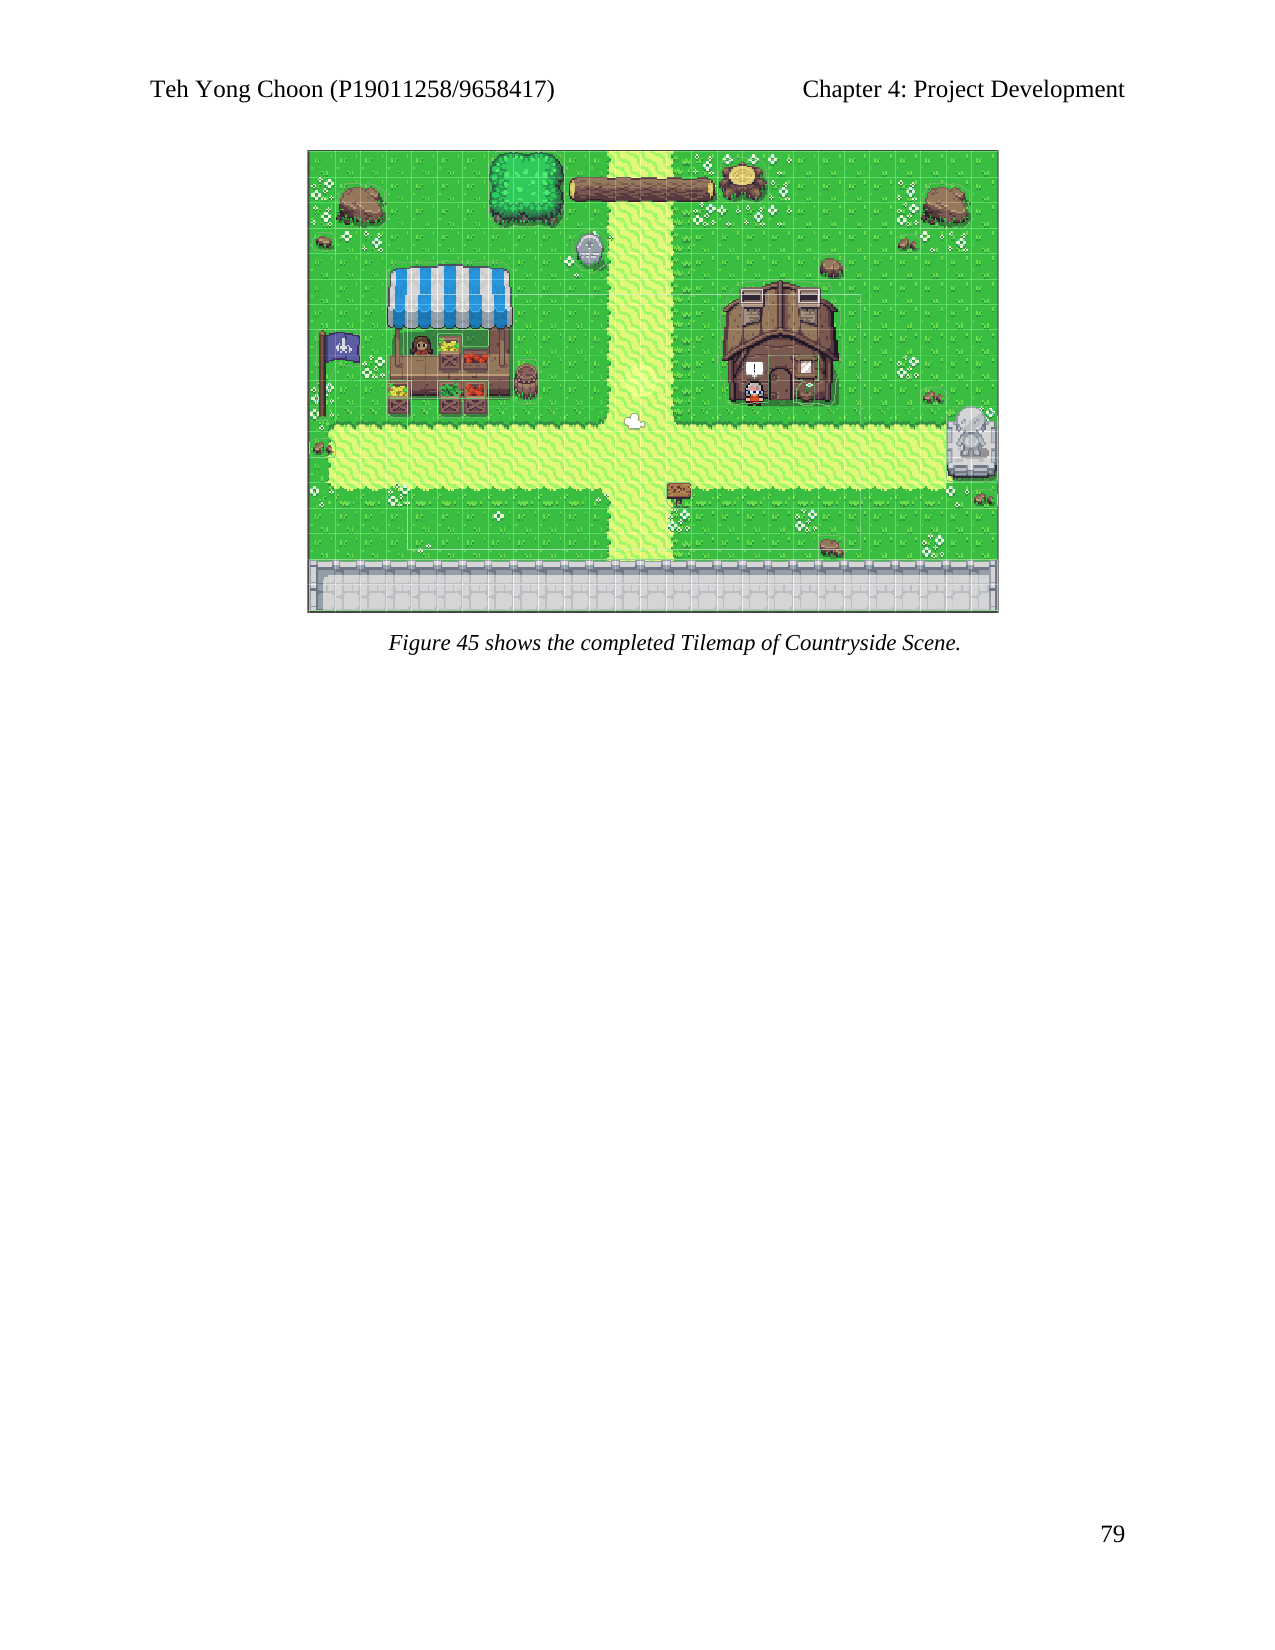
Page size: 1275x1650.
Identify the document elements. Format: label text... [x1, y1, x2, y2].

picture [307, 150, 999, 613]
